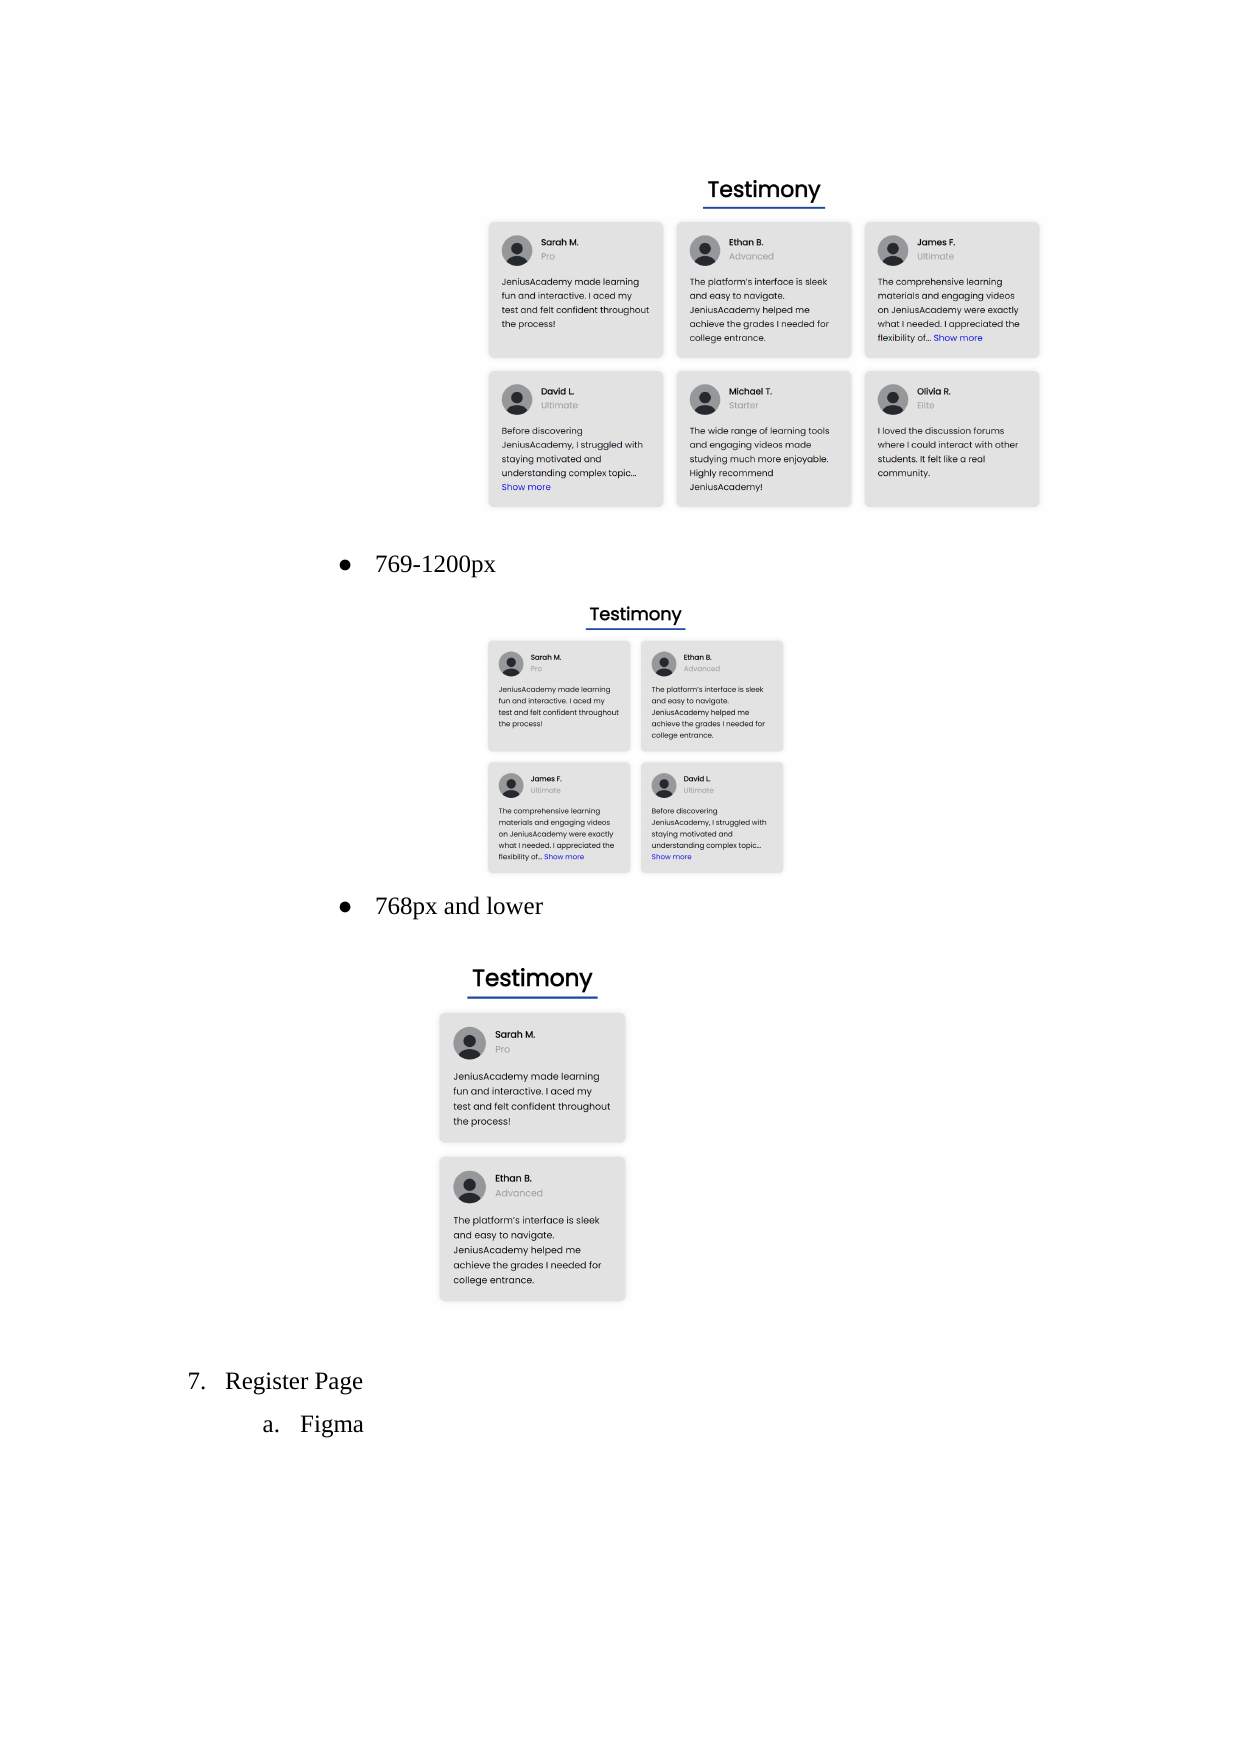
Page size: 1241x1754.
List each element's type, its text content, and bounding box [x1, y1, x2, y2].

list Register Page [187, 1366, 1090, 1394]
picture [375, 933, 687, 1310]
list 768px and lower [337, 891, 1090, 919]
picture [375, 592, 893, 878]
picture [375, 150, 1150, 536]
list Figma [262, 1409, 1090, 1438]
list 769-1200px [337, 549, 1090, 578]
